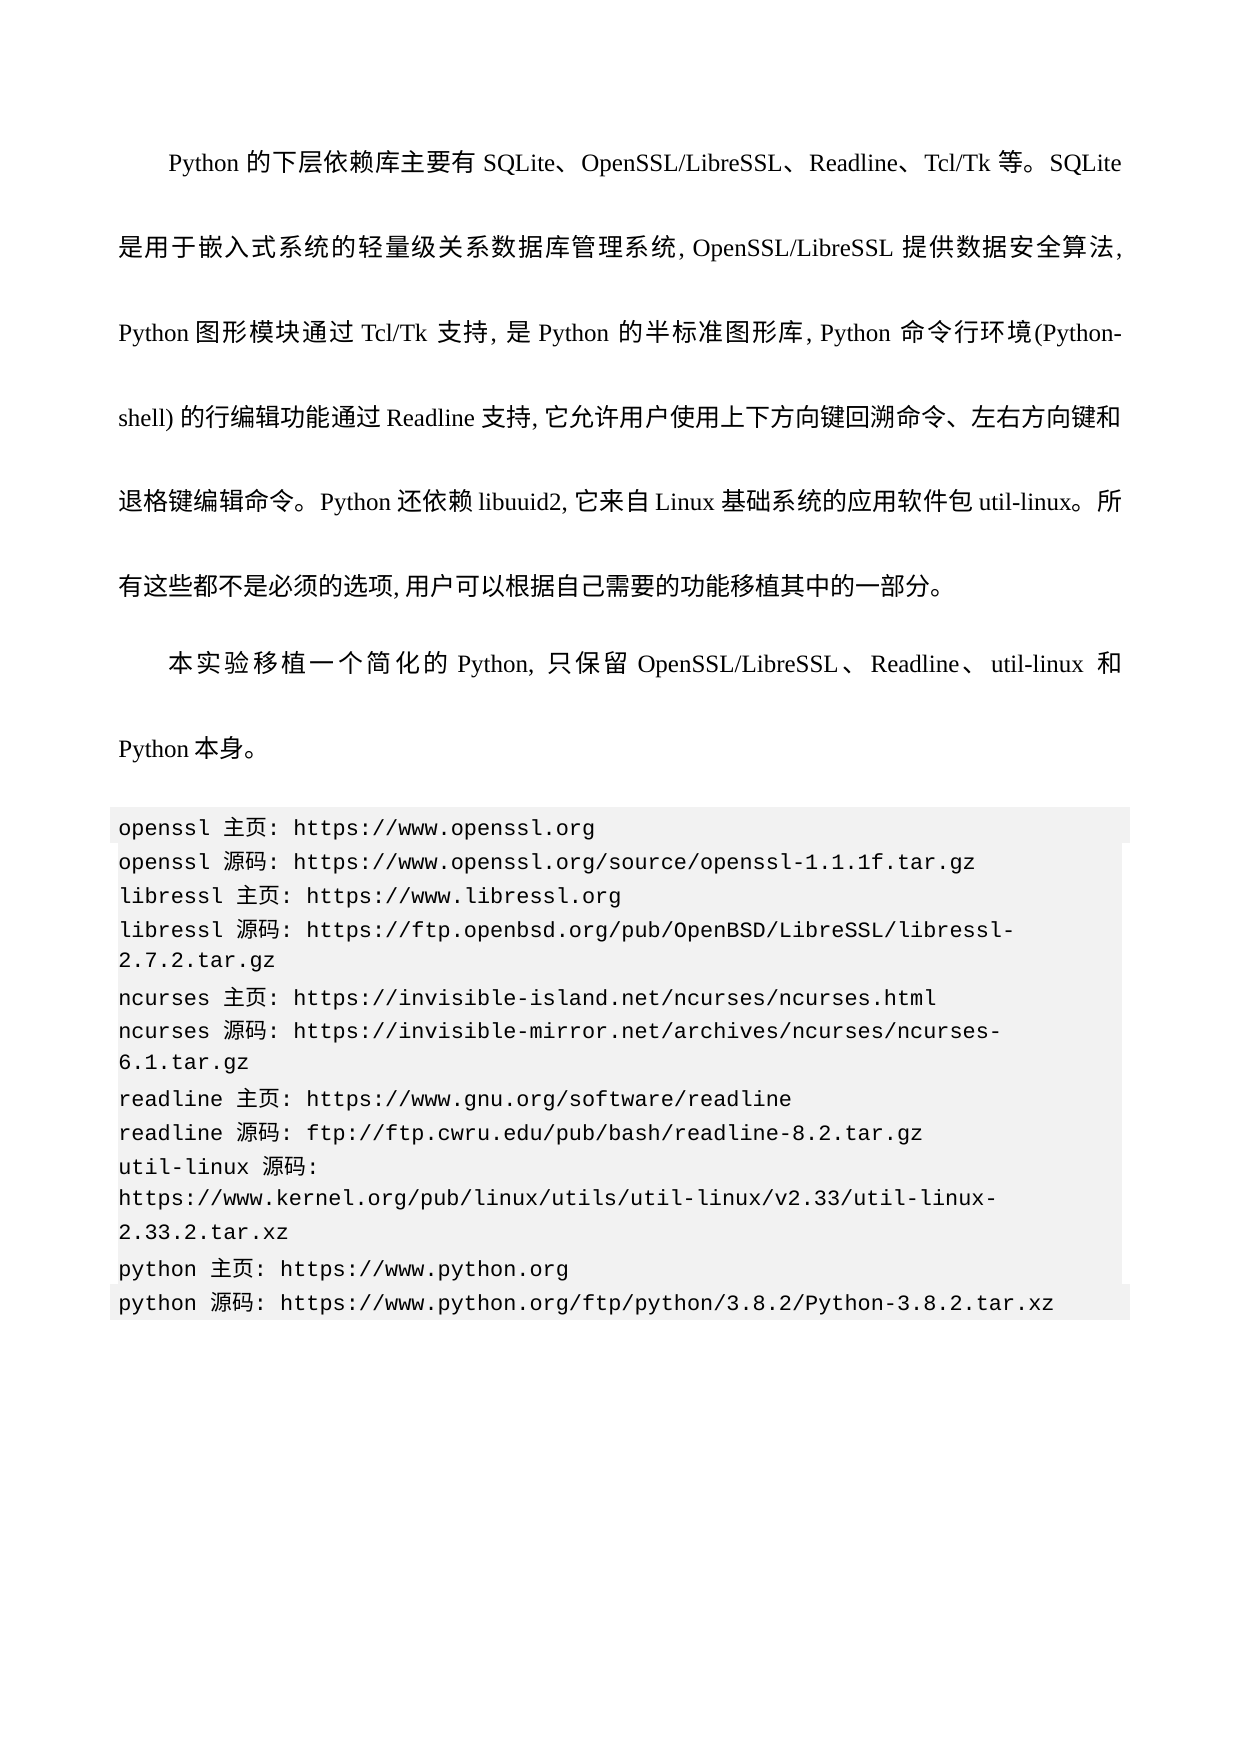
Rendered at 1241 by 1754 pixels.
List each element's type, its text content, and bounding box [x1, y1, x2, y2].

text python 源码: https://www.python.org/ftp/python/3.8.2/Python-3.8.2.tar.xz [110, 1284, 1130, 1320]
text openssl 源码: https://www.openssl.org/source/openssl-1.1.1f.tar.gz [118, 843, 1122, 877]
text ncurses 主页: https://invisible-island.net/ncurses/ncurses.html [118, 979, 1122, 1013]
text 本实验移植一个简化的Python, 只保留OpenSSL/LibreSSL、Readline、util-linux 和Python本身。 [118, 628, 1122, 781]
text libressl 源码: https://ftp.openbsd.org/pub/OpenBSD/LibreSSL/libressl-2.7.2.tar.gz [118, 911, 1122, 979]
text python 主页: https://www.python.org [118, 1250, 1122, 1284]
text ncurses 源码: https://invisible-mirror.net/archives/ncurses/ncurses-6.1.tar.gz [118, 1013, 1122, 1081]
text openssl 主页: https://www.openssl.org [110, 807, 1130, 843]
text readline 源码: ftp://ftp.cwru.edu/pub/bash/readline-8.2.tar.gz [118, 1114, 1122, 1148]
text util-linux 源码: https://www.kernel.org/pub/linux/utils/util-linux/v2.33/util-linux-2.33.2.tar.xz [118, 1148, 1122, 1250]
text libressl 主页: https://www.libressl.org [118, 877, 1122, 911]
text Python 的下层依赖库主要有SQLite、OpenSSL/LibreSSL、Readline、Tcl/Tk 等。SQLite 是用于嵌入式系统的轻量级关系数据库管理系统, OpenSSL/LibreSSL 提供数据安全算法, Python图形模块通过Tcl/Tk 支持, 是Python 的半标准图形库, Python 命令行环境(Python-shell) 的行编辑功能通过Readline 支持, 它允许用户使用上下方向键回溯命令、左右方向键和退格键编辑命令。Python 还依赖libuuid2, 它来自Linux 基础系统的应用软件包util-linux。所有这些都不是必须的选项, 用户可以根据自己需要的功能移植其中的一部分。 [118, 126, 1122, 619]
text readline 主页: https://www.gnu.org/software/readline [118, 1081, 1122, 1114]
